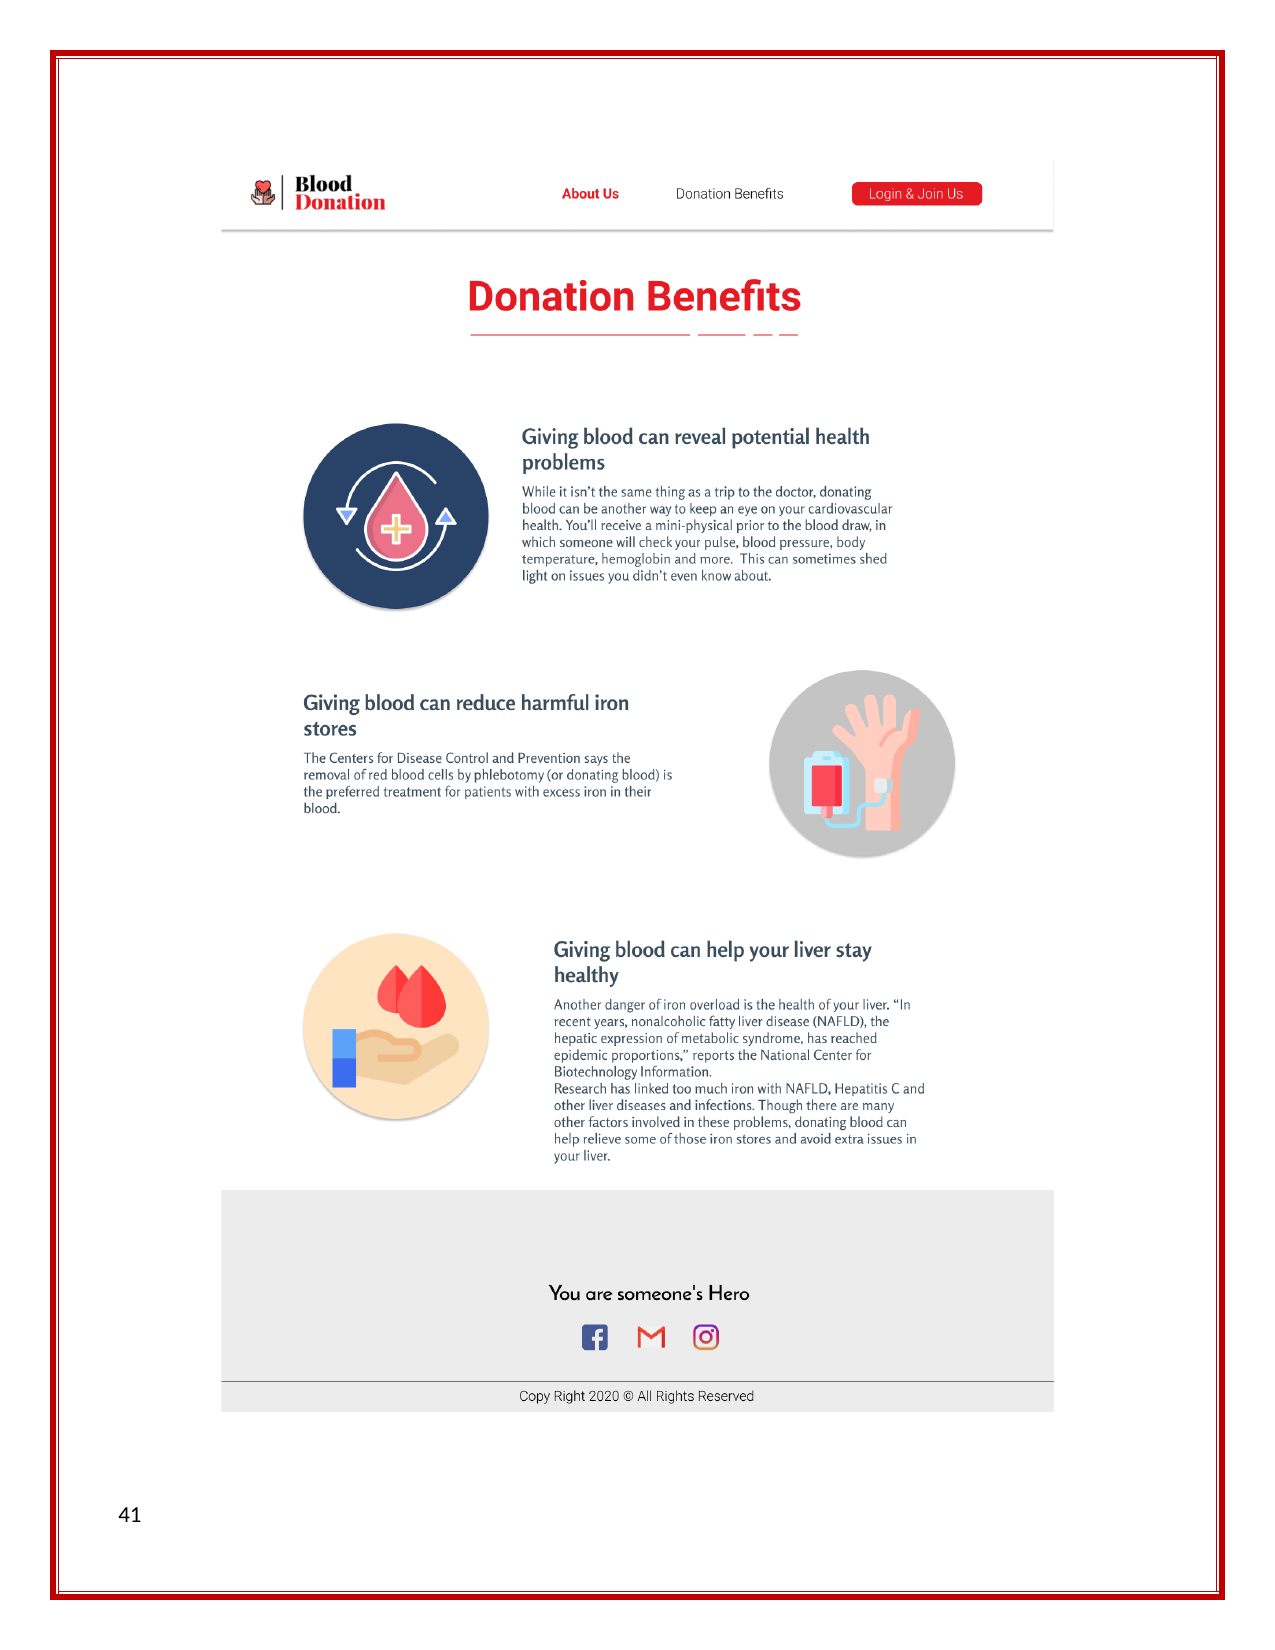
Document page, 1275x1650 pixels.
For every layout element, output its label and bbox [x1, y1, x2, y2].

picture [221, 158, 1054, 1412]
